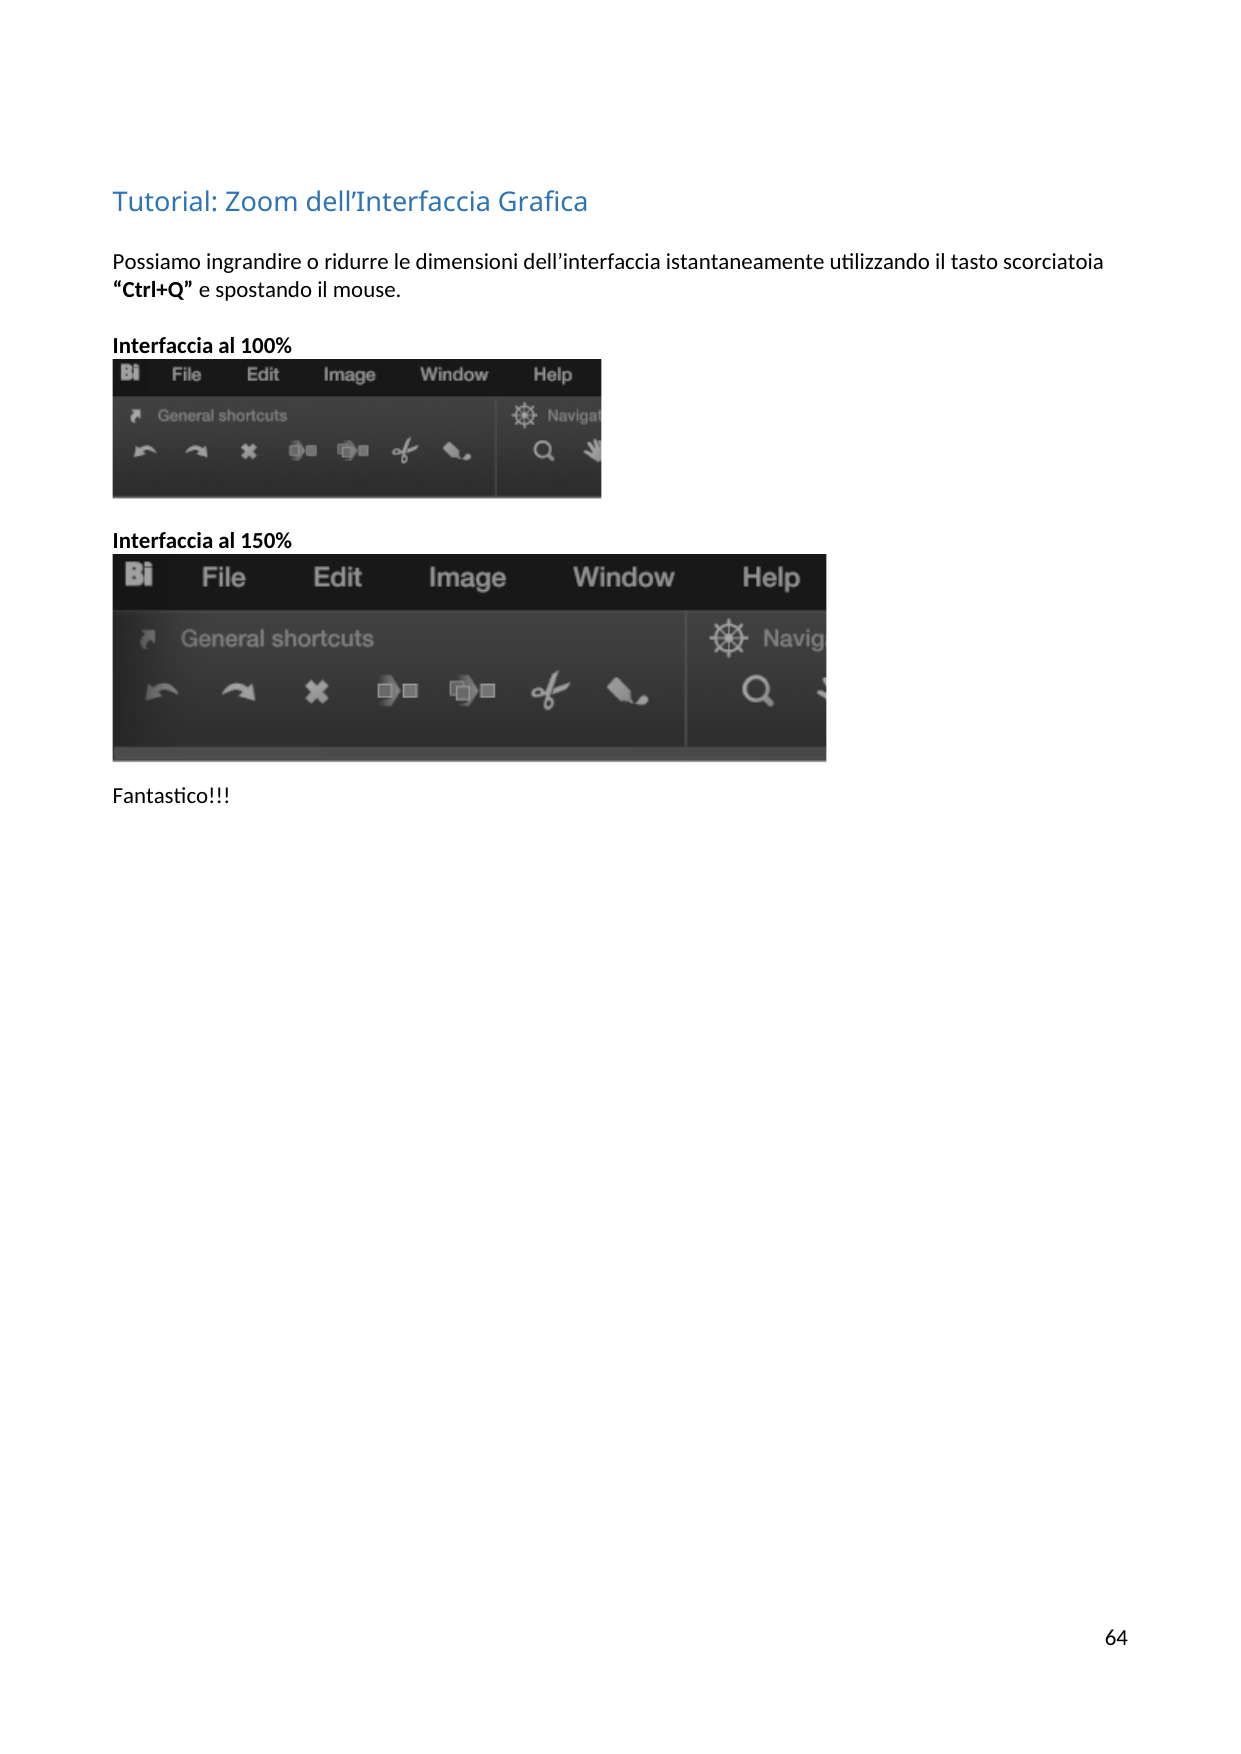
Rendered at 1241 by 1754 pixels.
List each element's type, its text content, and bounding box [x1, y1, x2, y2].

text Interfaccia al 100% [112, 331, 1128, 359]
picture [112, 554, 827, 781]
text Interfaccia al 150% [112, 526, 1128, 554]
text Possiamo ingrandire o ridurre le dimensioni dell’interfaccia istantaneamente utilizzando il tasto scorciatoia “Ctrl+Q” e spostando il mouse. [112, 247, 1128, 303]
subtitle Tutorial: Zoom dell’Interfaccia Grafica [112, 182, 1128, 219]
text Fantastico!!! [112, 781, 1128, 809]
picture [112, 359, 602, 527]
